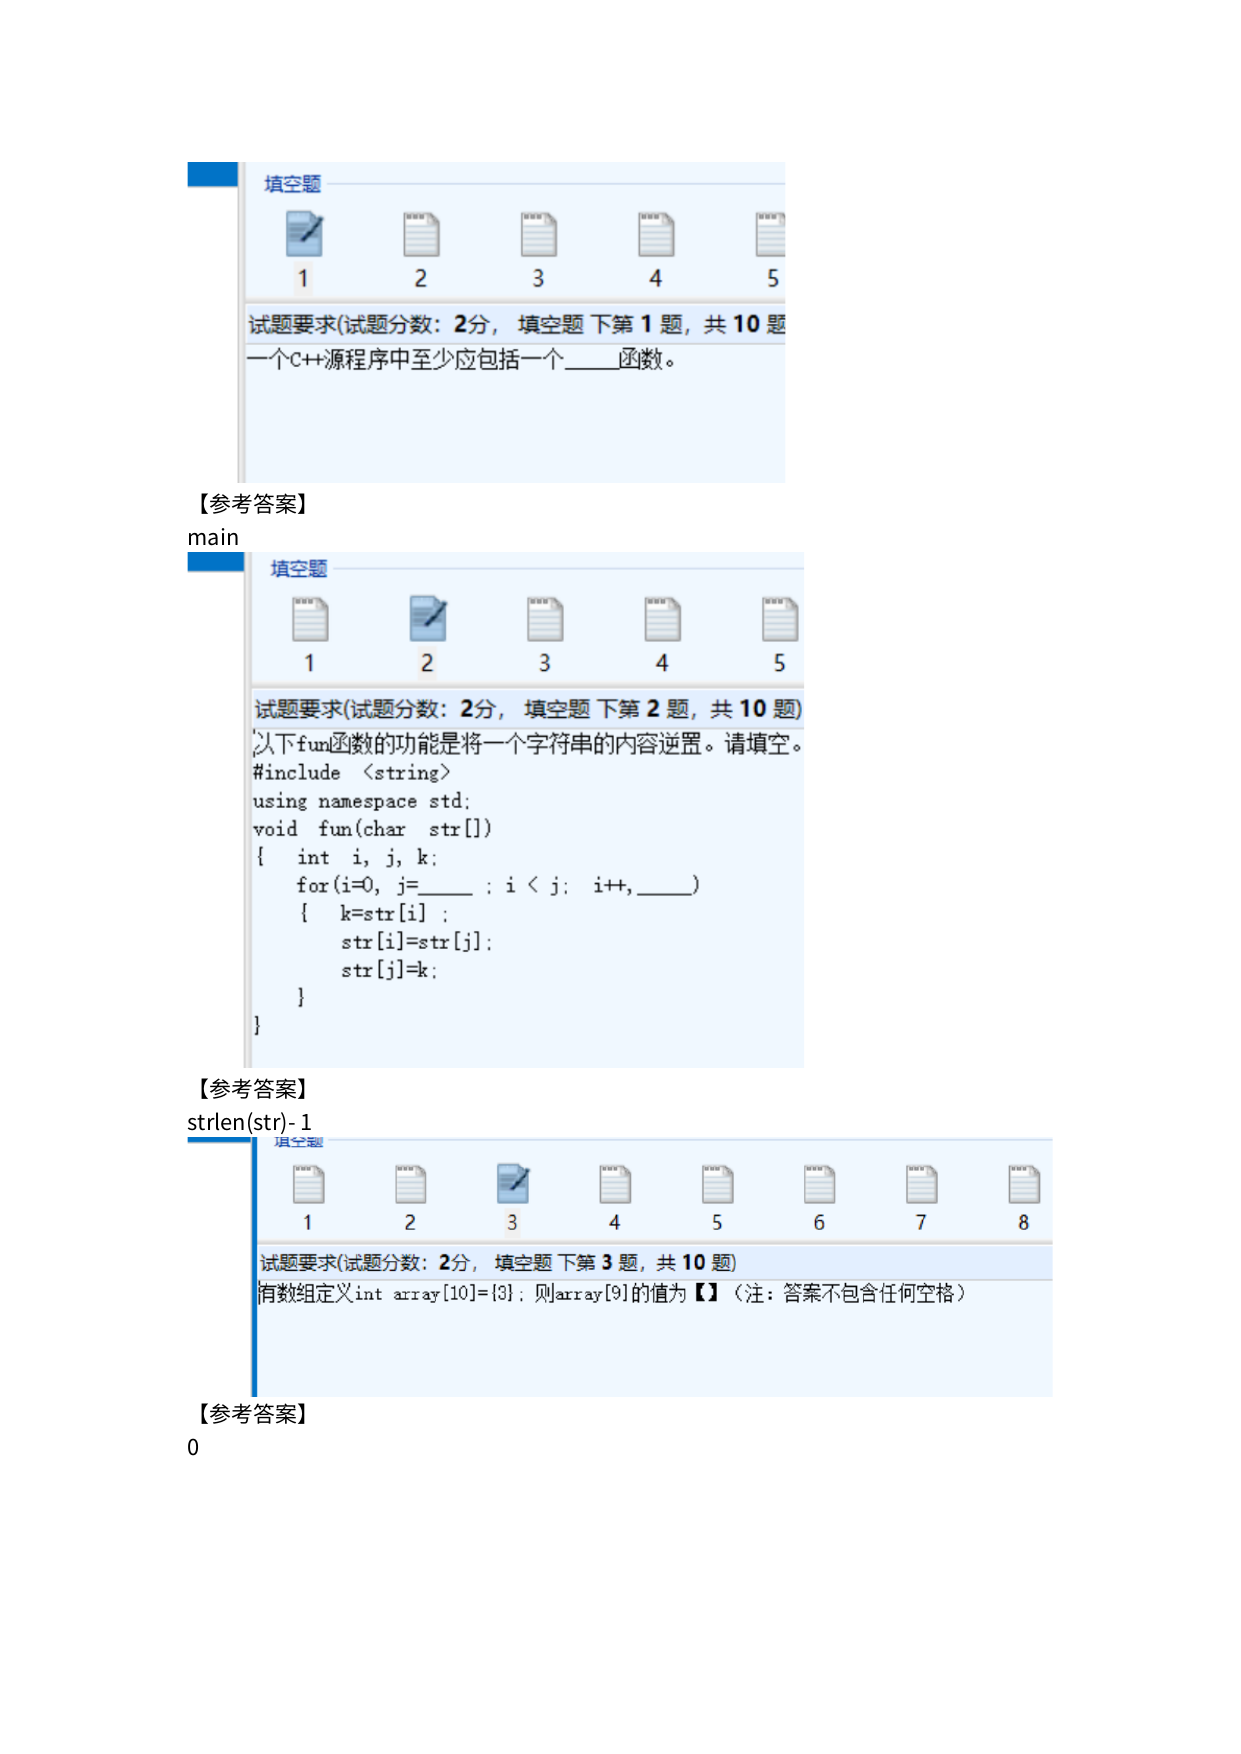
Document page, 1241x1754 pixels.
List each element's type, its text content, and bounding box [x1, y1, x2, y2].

text strlen(str)- 1 [187, 1104, 1053, 1137]
picture [187, 1137, 1053, 1397]
picture [187, 162, 786, 483]
text 0 [187, 1429, 1053, 1462]
text 【参考答案】 [187, 1072, 1053, 1104]
text main [187, 519, 1053, 552]
picture [187, 552, 805, 1068]
text 【参考答案】 [187, 1397, 1053, 1429]
text 【参考答案】 [187, 487, 1053, 519]
